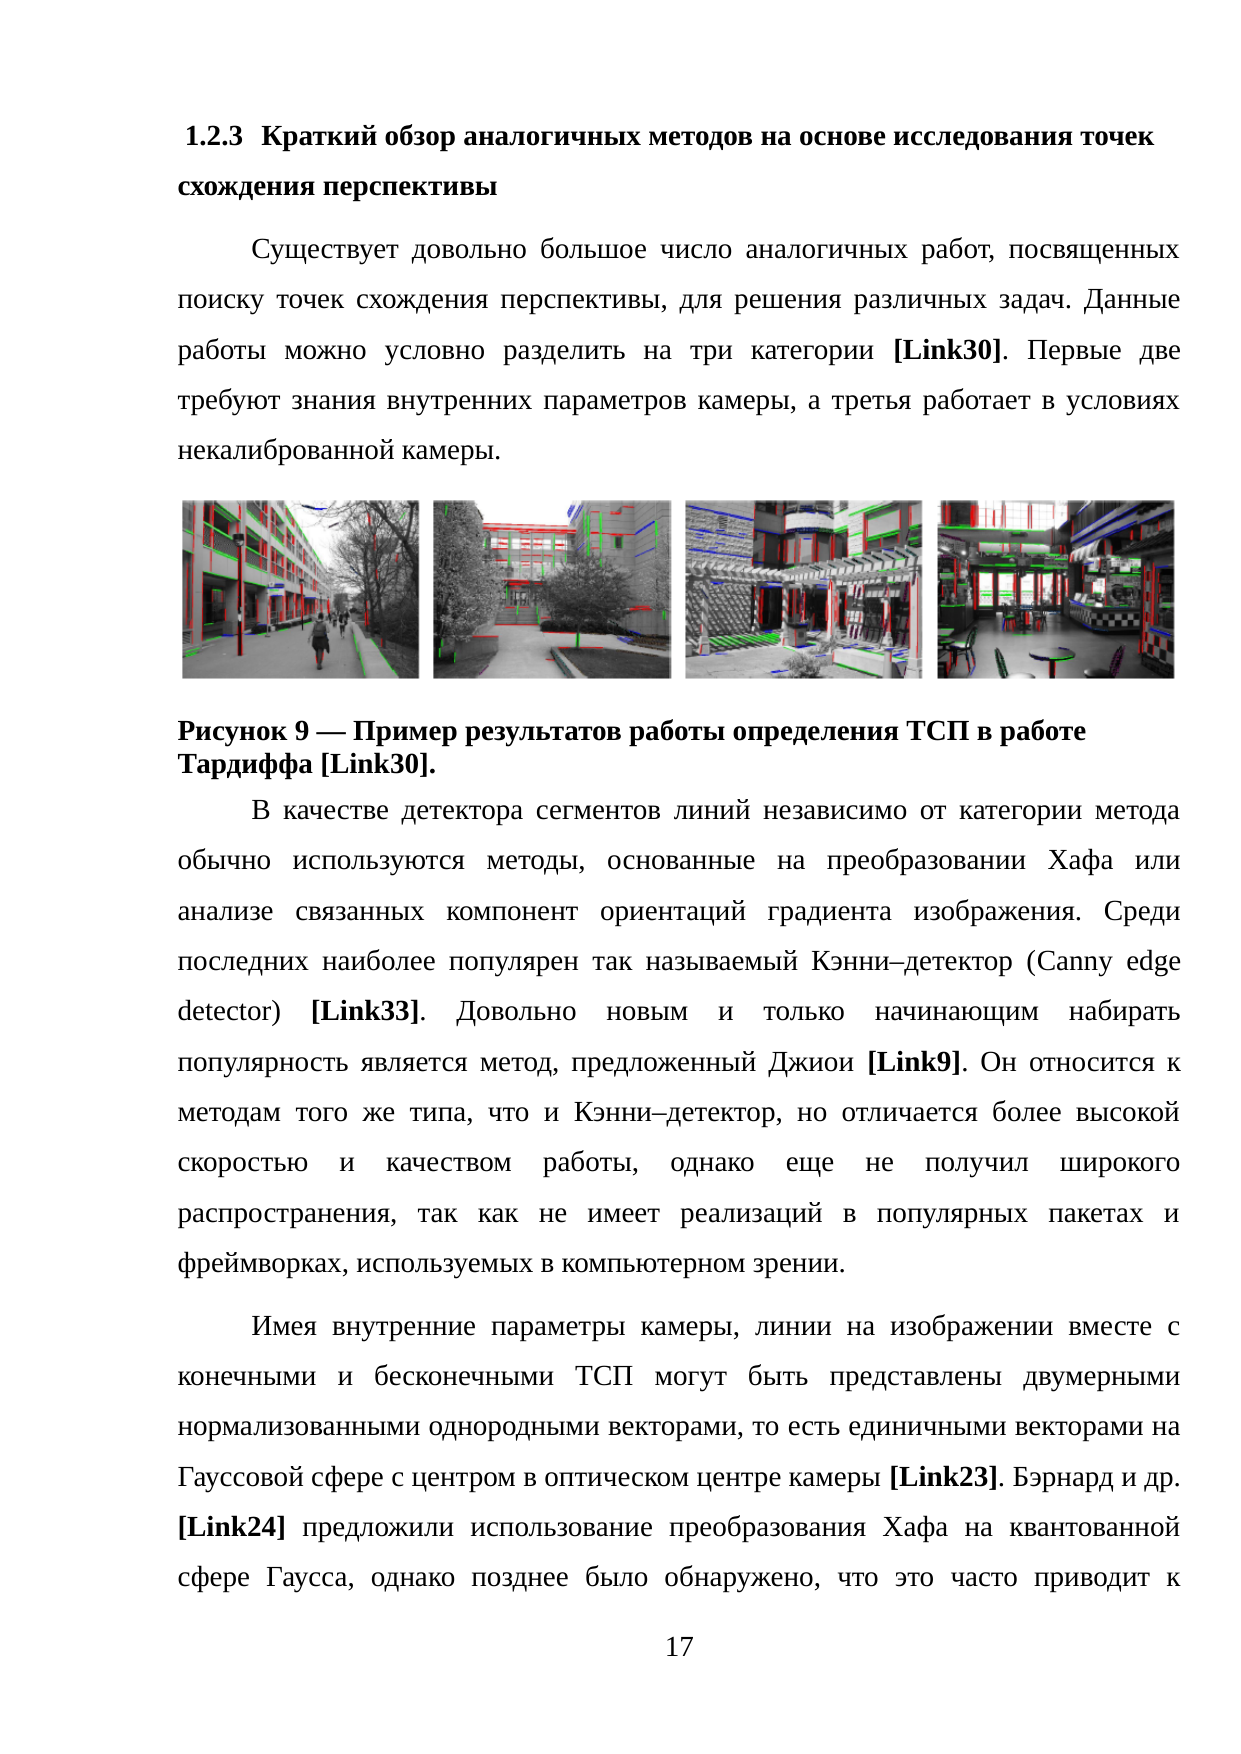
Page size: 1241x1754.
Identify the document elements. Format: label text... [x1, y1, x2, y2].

picture [177, 495, 1181, 684]
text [177, 1308, 1181, 1593]
text В качестве детектора сегментов линий независимо от категории метода обычно используются методы, основанные на преобразовании Хафа или анализе связанных компонент ориентаций градиента изображения. Среди последних наиболее популярен так называемый Кэнни–детектор (Canny edge detector) [Link33]. Довольно новым и только начинающим набирать популярность является метод, предложенный Джиои [Link9]. Он относится к методам того же типа, что и Кэнни–детектор, но отличается более высокой скоростью и качеством работы, однако еще не получил широкого распространения, так как не имеет реализаций в популярных пакетах и фреймворках, используемых в компьютерном зрении. [177, 792, 1181, 1278]
subtitle Краткий обзор аналогичных методов на основе исследования точек схождения перспективы [177, 118, 1181, 202]
text Существует довольно большое число аналогичных работ, посвященных поиску точек схождения перспективы, для решения различных задач. Данные работы можно условно разделить на три категории [Link30]. Первые две требуют знания внутренних параметров камеры, а третья работает в условиях некалиброванной камеры. [177, 231, 1181, 466]
